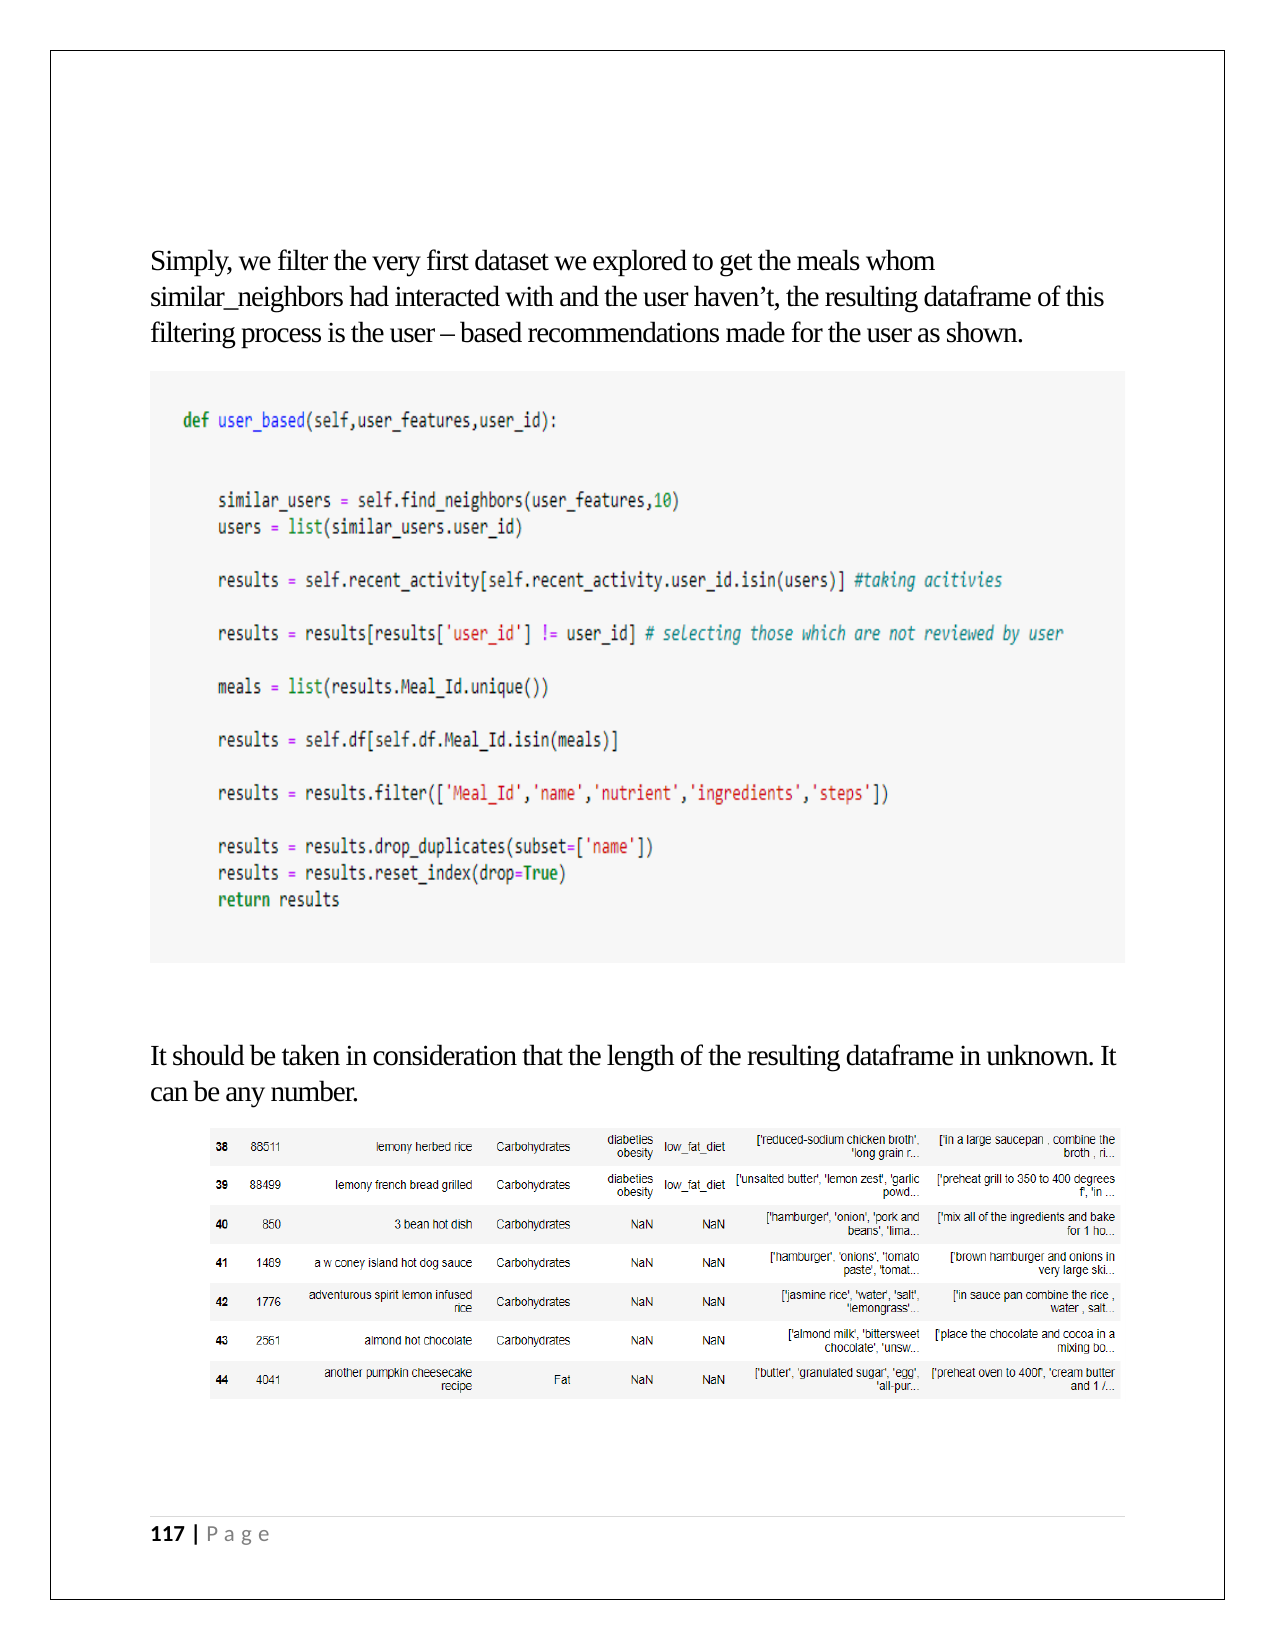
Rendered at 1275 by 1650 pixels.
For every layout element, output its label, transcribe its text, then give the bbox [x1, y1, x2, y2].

picture [150, 371, 1125, 963]
text Simply, we filter the very first dataset we explored to get the meals whom similar_neighbors had interacted with and the user haven’t, the resulting dataframe of this filtering process is the user – based recommendations made for the user as shown. [150, 243, 1125, 349]
text It should be taken in consideration that the length of the resulting dataframe in unknown. It can be any number. [150, 1038, 1125, 1107]
picture [150, 1126, 1125, 1402]
